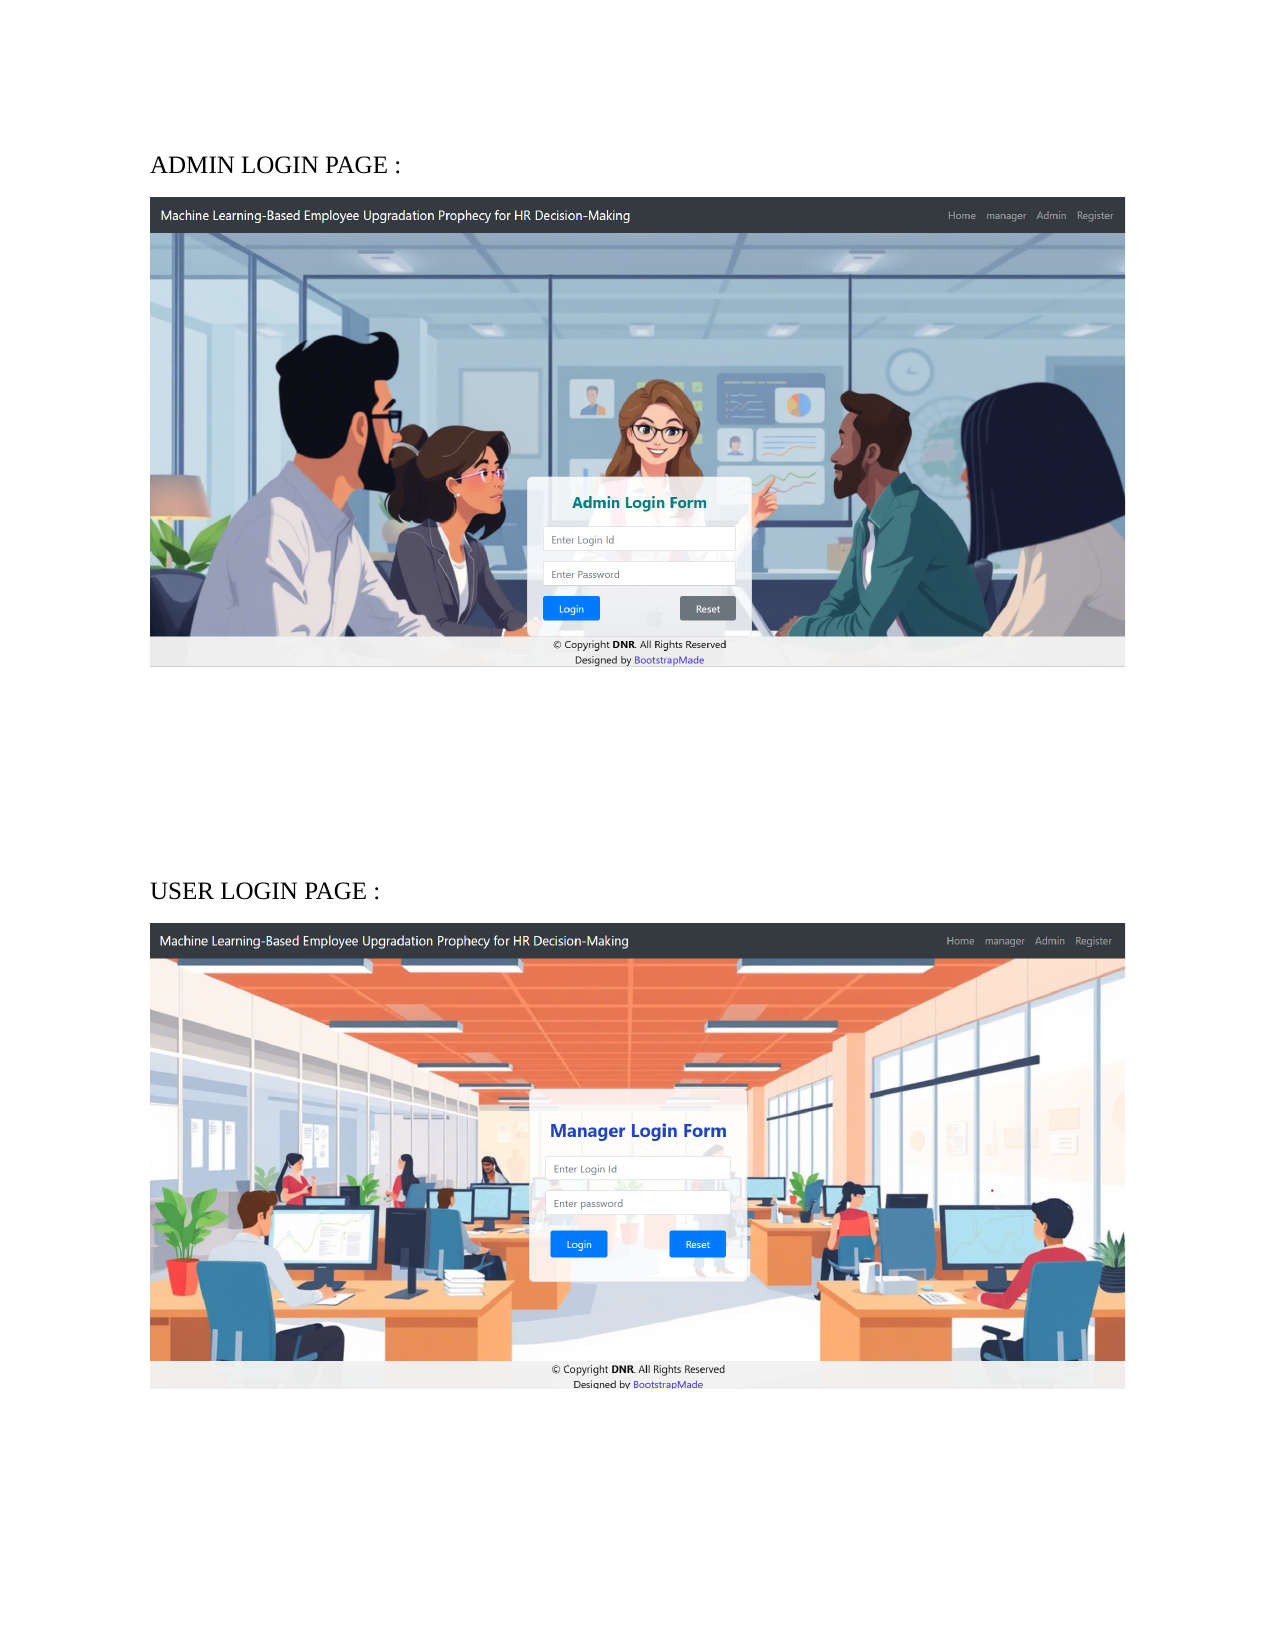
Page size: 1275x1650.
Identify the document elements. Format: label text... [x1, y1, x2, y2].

picture [150, 197, 1125, 667]
text ADMIN LOGIN PAGE : [150, 150, 1125, 179]
text USER LOGIN PAGE : [150, 876, 1125, 904]
picture [150, 923, 1125, 1389]
